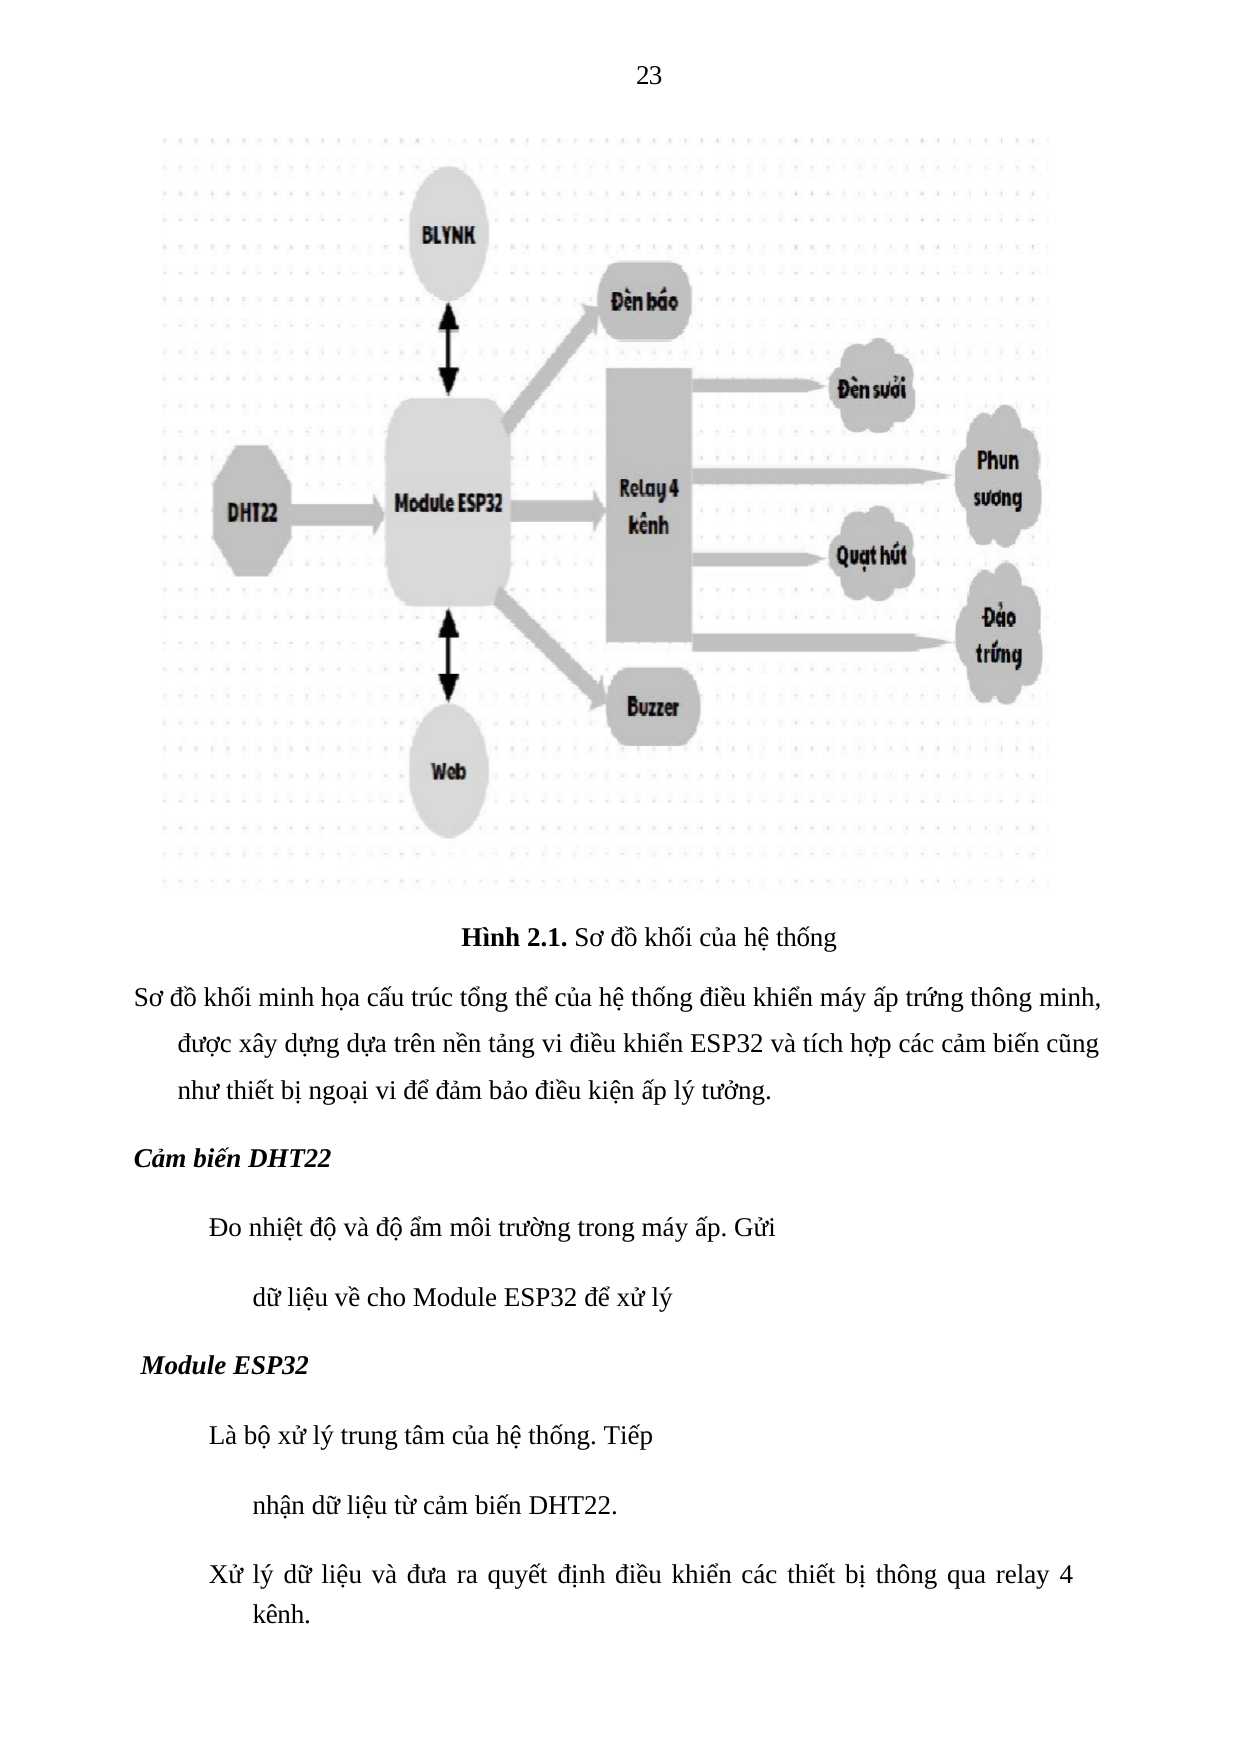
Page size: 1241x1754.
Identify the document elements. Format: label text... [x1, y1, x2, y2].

picture [162, 138, 1049, 893]
text Xử lý dữ liệu và đưa ra quyết định điều khiển các thiết bị thông qua relay 4 kênh. [208, 1558, 1134, 1630]
subtitle Module ESP32 [140, 1350, 1211, 1381]
text Sơ đồ khối minh họa cấu trúc tổng thể của hệ thống điều khiển máy ấp trứng thông minh, được xây dựng dựa trên nền tảng vi điều khiển ESP32 và tích hợp các cảm biến cũng như thiết bị ngoại vi để đảm bảo điều kiện ấp lý tưởng. [133, 981, 1118, 1105]
text Là bộ xử lý trung tâm của hệ thống. Tiếp nhận dữ liệu từ cảm biến DHT22. [208, 1419, 688, 1520]
text Đo nhiệt độ và độ ẩm môi trường trong máy ấp. Gửi dữ liệu về cho Module ESP32 để xử lý [208, 1211, 796, 1312]
text Hình 2.1. Sơ đồ khối của hệ thống [461, 922, 1211, 953]
subtitle Cảm biến DHT22 [133, 1142, 1211, 1173]
